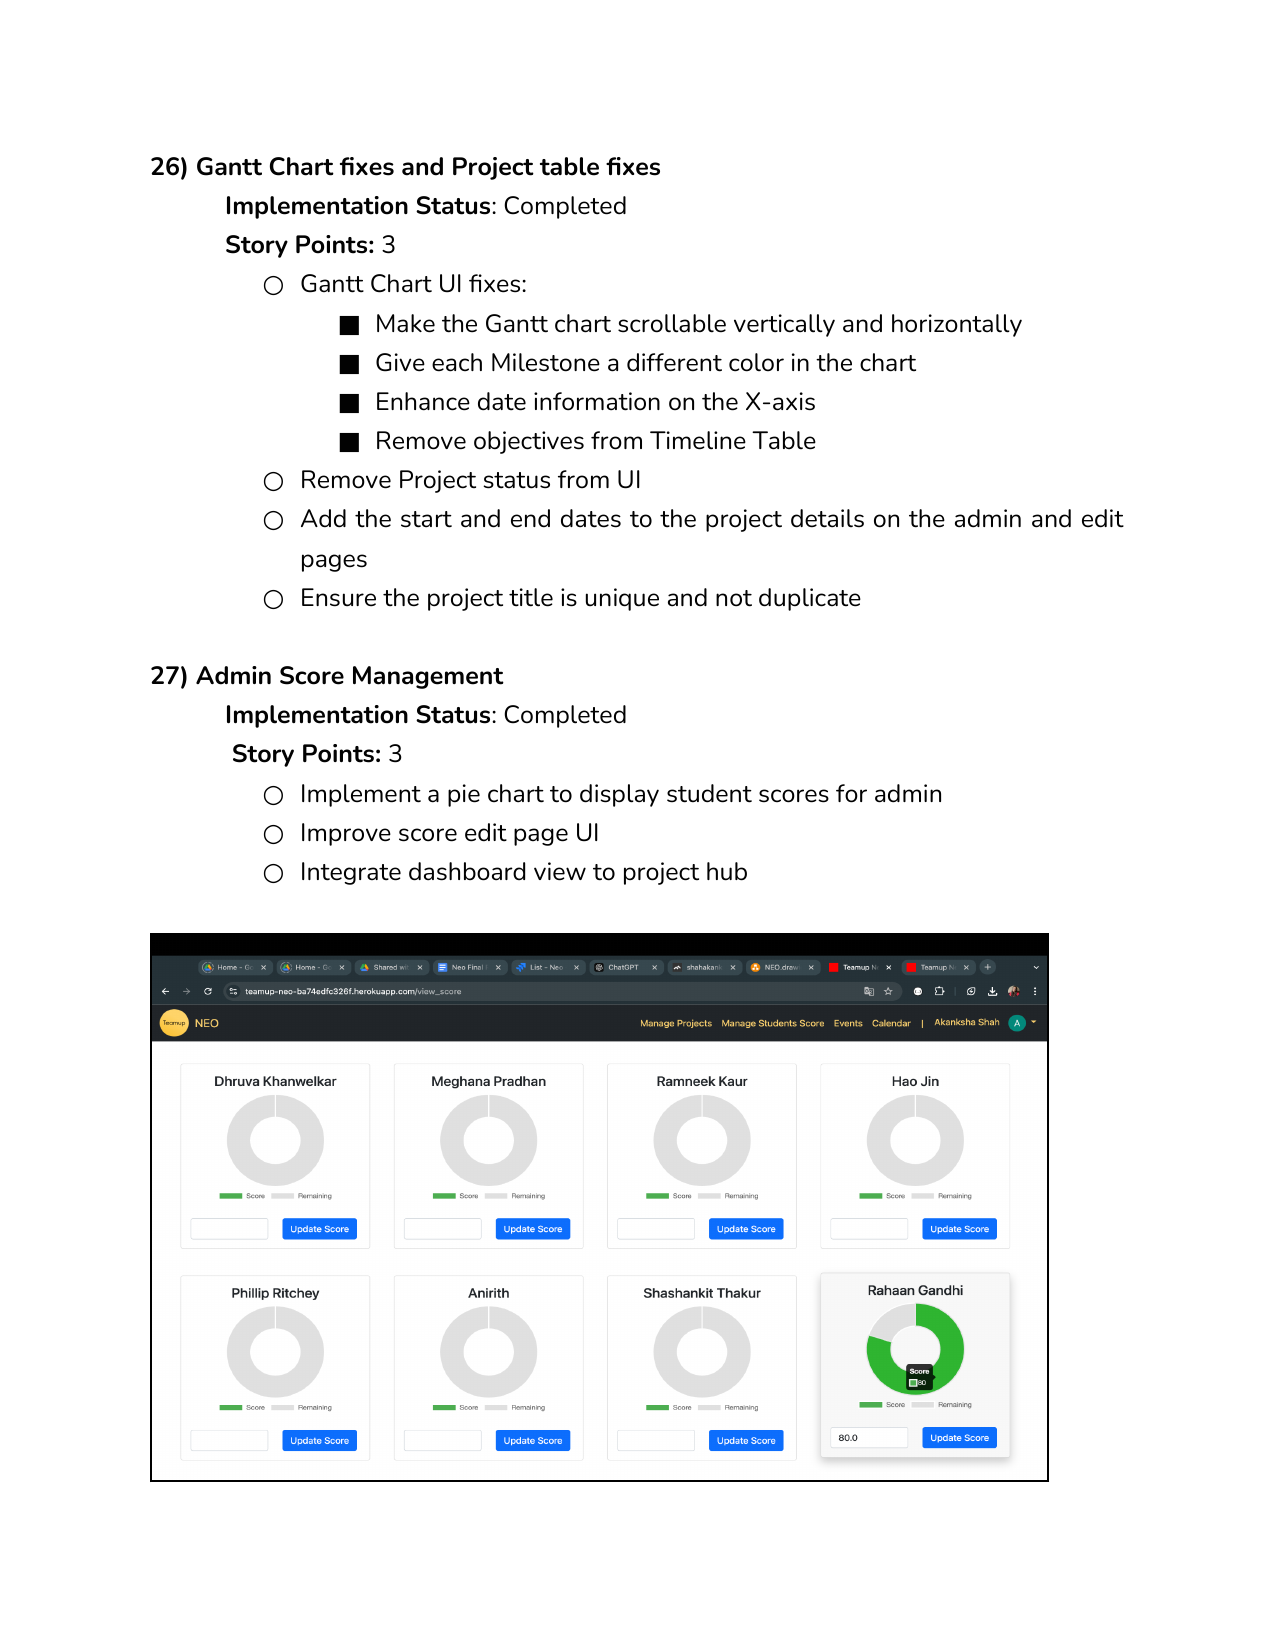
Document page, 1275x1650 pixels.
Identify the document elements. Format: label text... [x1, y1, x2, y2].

list Remove Project status from UI [262, 463, 1125, 497]
list Gantt Chart UI fixes: [262, 267, 1125, 302]
text 27) Admin Score Management [150, 659, 1125, 693]
list Integrate dashboard view to project hub [262, 855, 1125, 889]
text Story Points: 3 [225, 737, 1125, 772]
picture [152, 935, 1047, 1480]
list Make the Gantt chart scrollable vertically and horizontally [337, 307, 1125, 341]
list Enhance date information on the X-axis [337, 385, 1125, 419]
list Improve score edit page UI [262, 816, 1125, 850]
text Implementation Status: Completed [150, 189, 1125, 223]
list Implement a pie chart to display student scores for admin [262, 777, 1125, 811]
list Give each Milestone a different color in the chart [337, 346, 1125, 380]
list Add the start and end dates to the project details on the admin and edit pages [262, 502, 1125, 576]
text Implementation Status: Completed [150, 698, 1125, 732]
list Remove objectives from Timeline Table [337, 424, 1125, 458]
list Ensure the project title is unique and not duplicate [262, 581, 1125, 615]
text 26) Gantt Chart fixes and Project table fixes [150, 150, 1125, 184]
text Story Points: 3 [225, 228, 1125, 262]
